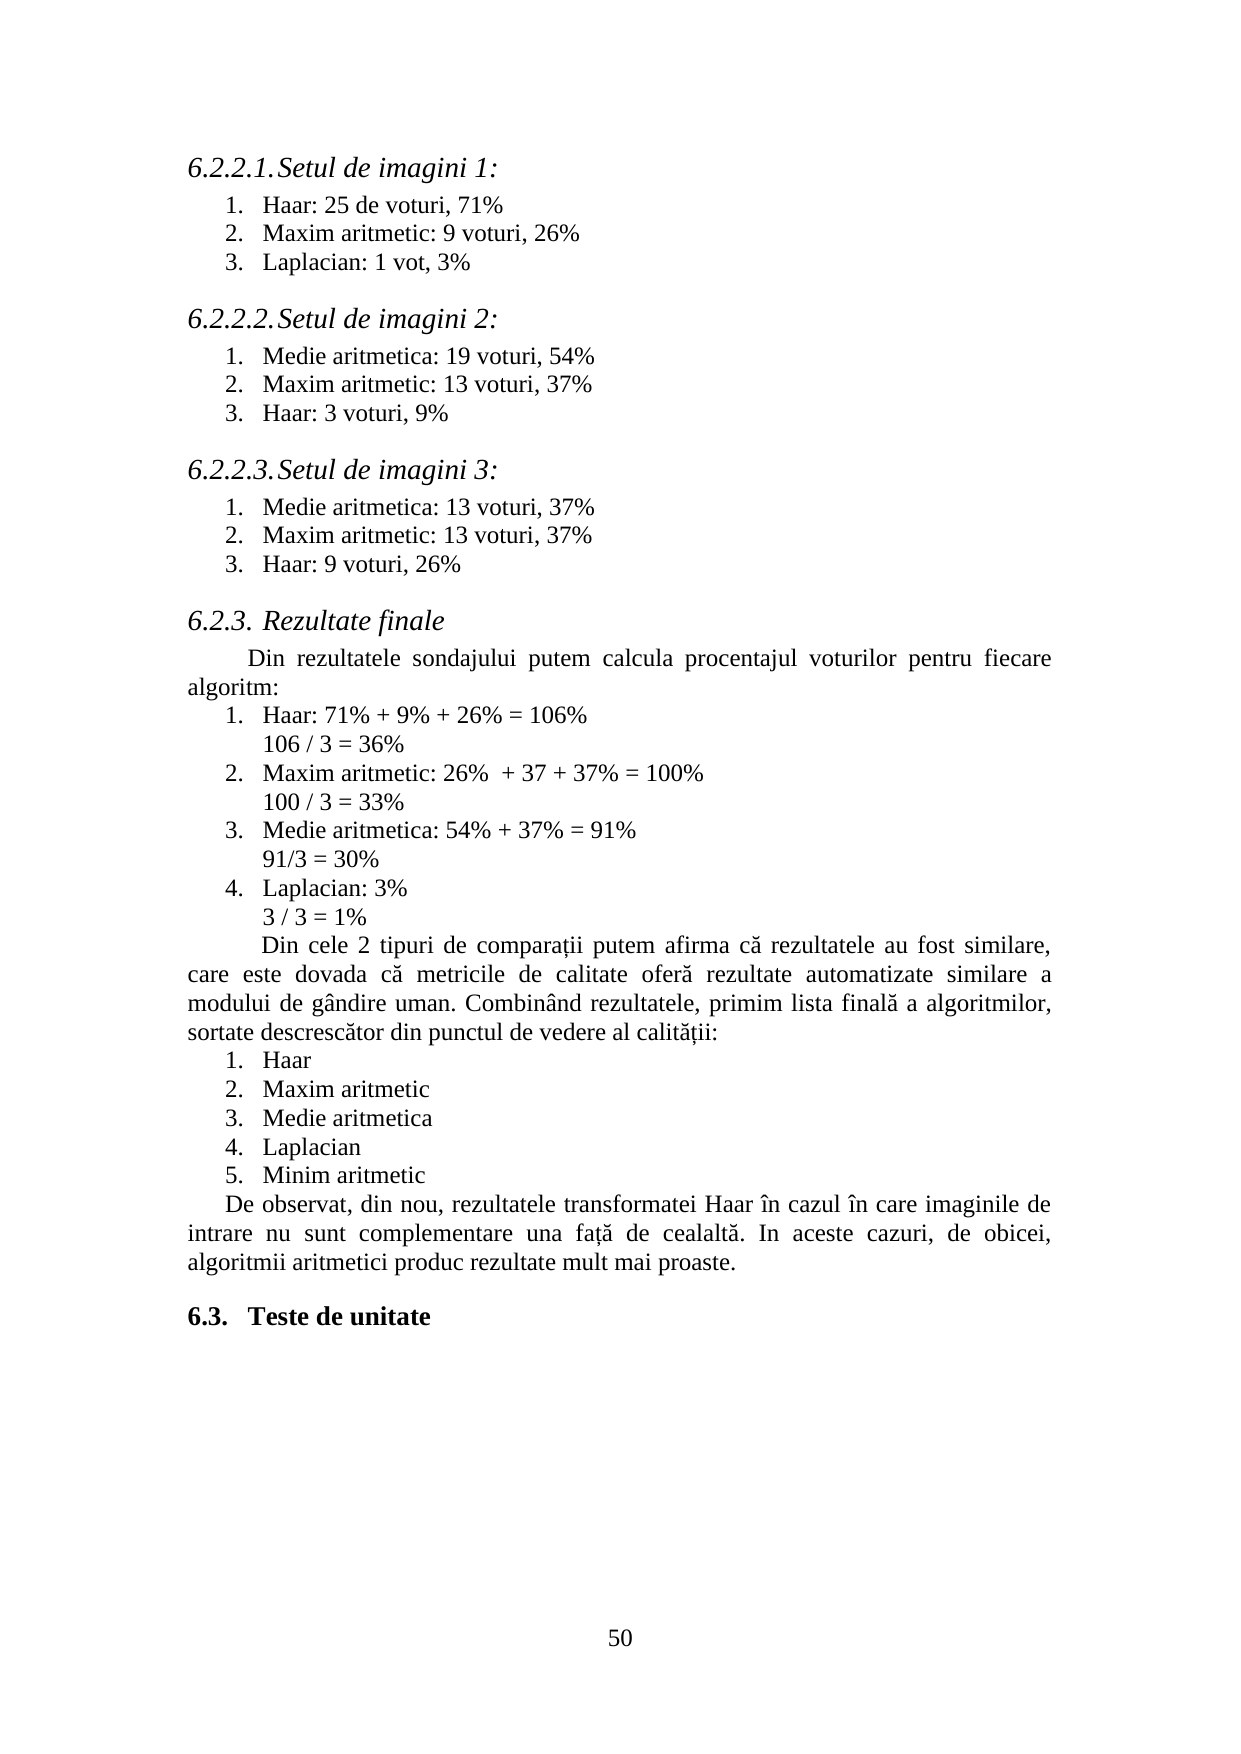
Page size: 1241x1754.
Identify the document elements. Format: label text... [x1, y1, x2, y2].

subtitle Setul de imagini 3: [187, 452, 1053, 486]
list 91/3 = 30% [262, 844, 1053, 873]
text De observat, din nou, rezultatele transformatei Haar în cazul în care imaginile de intrare nu sunt complementare una față de cealaltă. In aceste cazuri, de obicei, algoritmii aritmetici produc rezultate mult mai proaste. [187, 1189, 1053, 1275]
list Haar: 71% + 9% + 26% = 106% [225, 700, 1053, 729]
list 100 / 3 = 33% [262, 787, 1053, 815]
list 106 / 3 = 36% [262, 729, 1053, 758]
list Maxim aritmetic: 13 voturi, 37% [225, 369, 1053, 398]
text Din rezultatele sondajului putem calcula procentajul voturilor pentru fiecare algoritm: [187, 643, 1053, 700]
list Haar: 9 voturi, 26% [225, 549, 1053, 578]
list Haar [225, 1045, 1053, 1074]
list Medie aritmetica: 54% + 37% = 91% [225, 815, 1053, 844]
list Medie aritmetica [225, 1103, 1053, 1132]
list Medie aritmetica: 19 voturi, 54% [225, 341, 1053, 369]
subtitle Setul de imagini 2: [187, 301, 1053, 334]
list Maxim aritmetic [225, 1074, 1053, 1103]
list Haar: 3 voturi, 9% [225, 398, 1053, 427]
subtitle Setul de imagini 1: [187, 150, 1053, 183]
list Maxim aritmetic: 26% + 37 + 37% = 100% [225, 758, 1053, 787]
subtitle Teste de unitate [187, 1300, 1053, 1332]
list Laplacian [225, 1132, 1053, 1160]
text Din cele 2 tipuri de comparații putem afirma că rezultatele au fost similare, care este dovada că metricile de calitate oferă rezultate automatizate similare a modului de gândire uman. Combinând rezultatele, primim lista finală a algoritmilor, sortate descrescător din punctul de vedere al calității: [187, 930, 1053, 1045]
list Laplacian: 1 vot, 3% [225, 247, 1053, 276]
subtitle Rezultate finale [187, 603, 1053, 637]
list Maxim aritmetic: 9 voturi, 26% [225, 218, 1053, 247]
list 3 / 3 = 1% [262, 902, 1053, 930]
list Laplacian: 3% [225, 873, 1053, 902]
list Maxim aritmetic: 13 voturi, 37% [225, 521, 1053, 549]
list Minim aritmetic [225, 1160, 1053, 1189]
list Medie aritmetica: 13 voturi, 37% [225, 492, 1053, 521]
list Haar: 25 de voturi, 71% [225, 190, 1053, 218]
